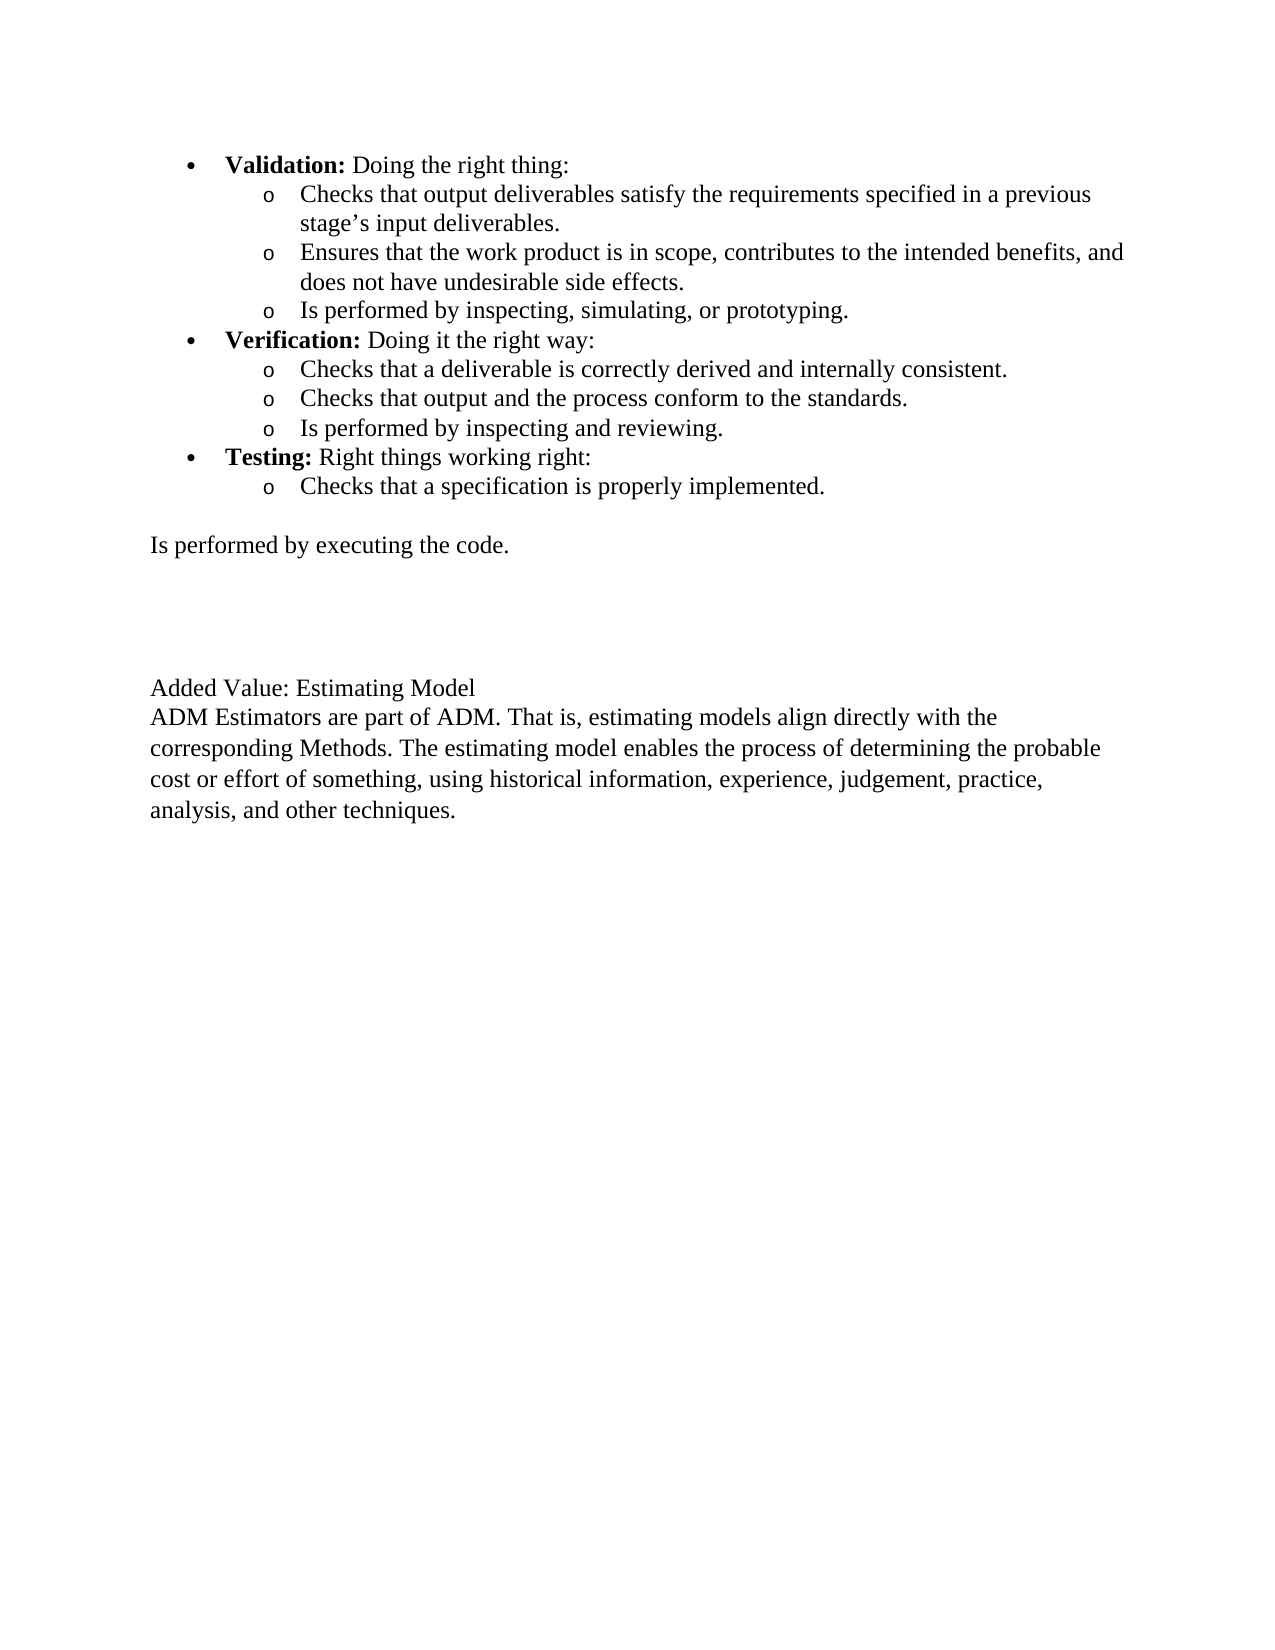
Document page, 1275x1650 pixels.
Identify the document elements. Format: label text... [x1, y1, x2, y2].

list Checks that a deliverable is correctly derived and internally consistent. [262, 354, 1125, 383]
list Checks that output and the process conform to the standards. [262, 383, 1125, 413]
list Ensures that the work product is in scope, contributes to the intended benefits, and does not have undesirable side effects. [262, 237, 1125, 295]
list Testing: Right things working right: [187, 442, 1125, 471]
list Is performed by inspecting, simulating, or prototyping. [262, 295, 1125, 325]
list Validation: Doing the right thing: [187, 150, 1125, 179]
list Is performed by inspecting and reviewing. [262, 413, 1125, 442]
text Is performed by executing the code. [150, 530, 1125, 559]
list Checks that output deliverables satisfy the requirements specified in a previous stage’s input deliverables. [262, 179, 1125, 237]
list Checks that a specification is properly implemented. [262, 471, 1125, 501]
list Verification: Doing it the right way: [187, 325, 1125, 354]
text ADM Estimators are part of ADM. That is, estimating models align directly with the corresponding Methods. The estimating model enables the process of determining the probable cost or effort of something, using historical information, experience, judgement, practice, analysis, and other techniques. [150, 702, 1125, 824]
text Added Value: Estimating Model [150, 673, 1125, 702]
